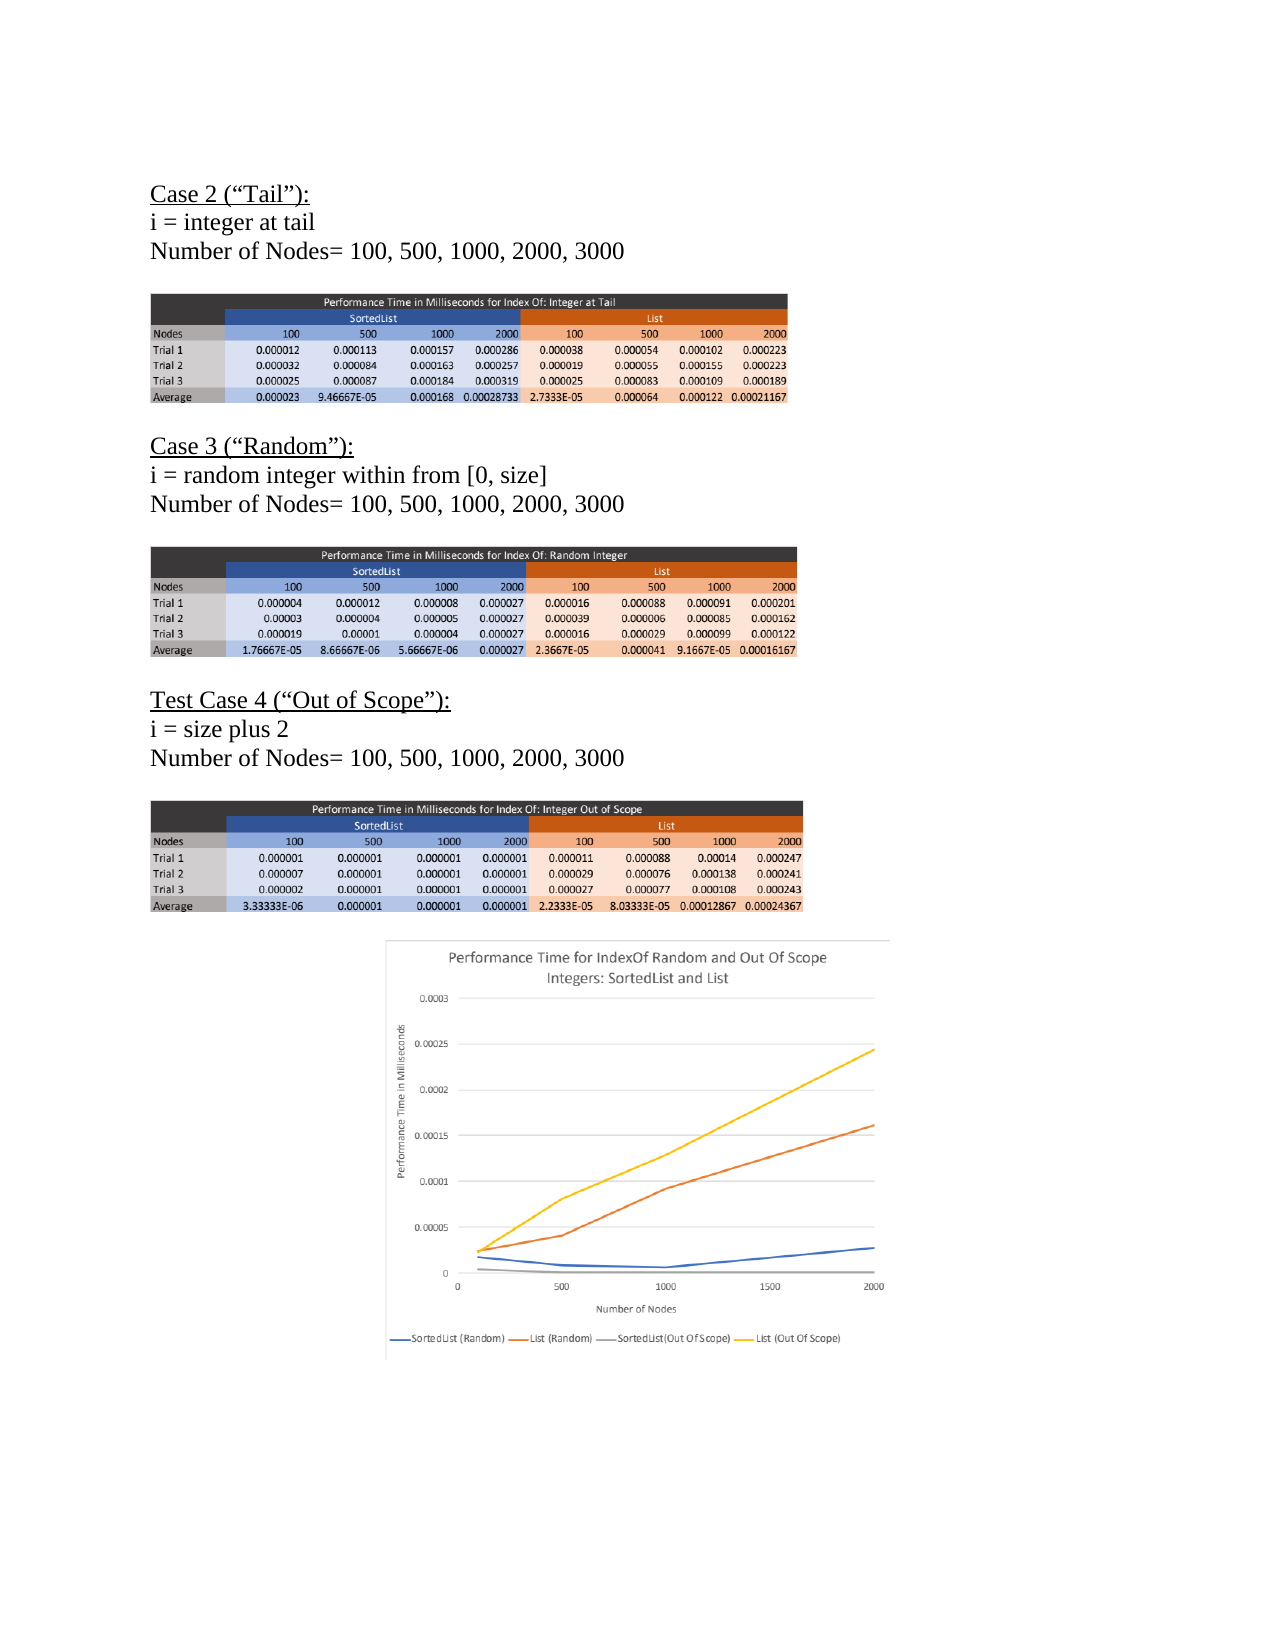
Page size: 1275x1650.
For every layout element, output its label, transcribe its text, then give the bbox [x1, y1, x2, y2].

text i = size plus 2 [150, 714, 1125, 743]
text Number of Nodes= 100, 500, 1000, 2000, 3000 [150, 743, 1125, 771]
text Test Case 4 (“Out of Scope”): [150, 685, 1125, 714]
text i = integer at tail [150, 207, 1125, 236]
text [150, 236, 1125, 265]
text i = random integer within from [0, size] [150, 460, 1125, 489]
text Case 3 (“Random”): [150, 431, 1125, 460]
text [150, 489, 1125, 517]
text Case 2 (“Tail”): [150, 179, 1125, 207]
